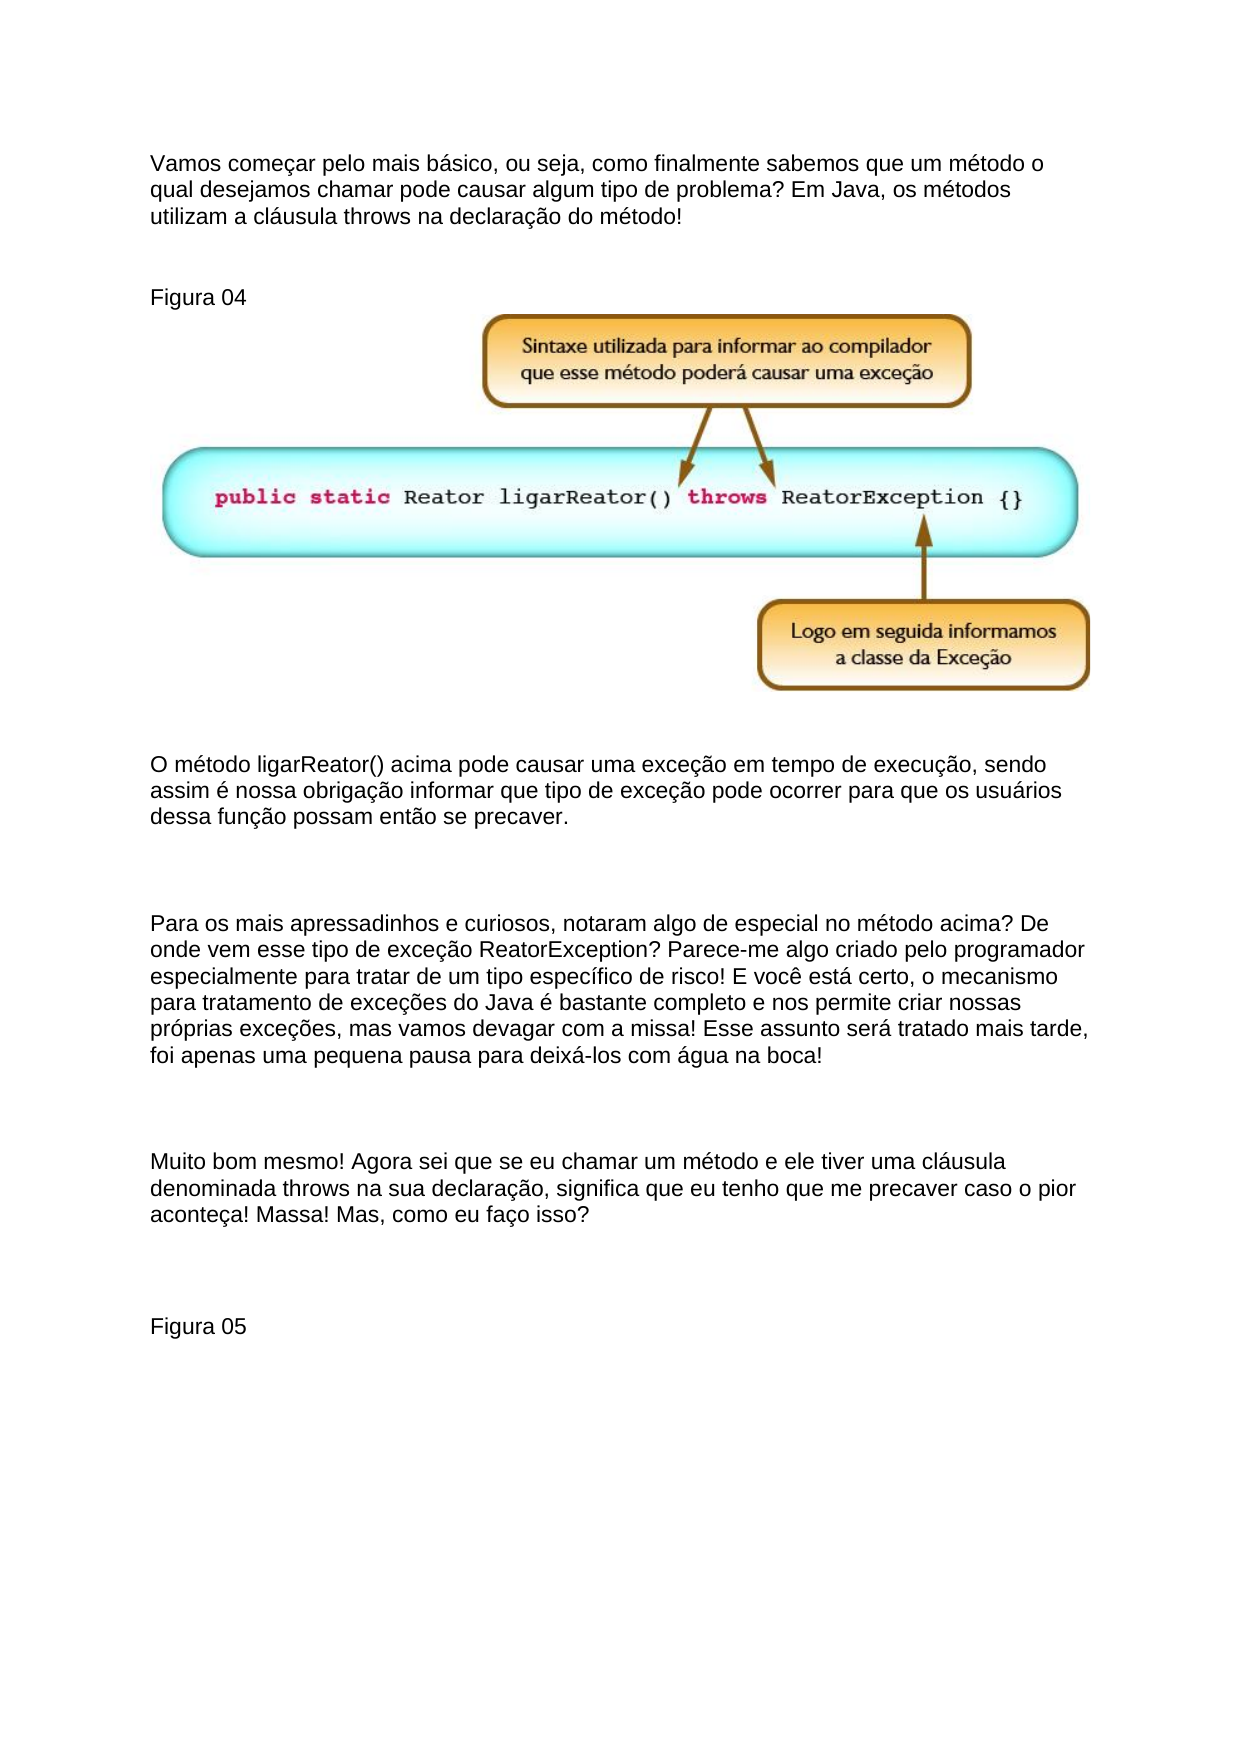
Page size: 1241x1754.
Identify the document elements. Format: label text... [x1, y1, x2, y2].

text Muito bom mesmo! Agora sei que se eu chamar um método e ele tiver uma cláusula denominada throws na sua declaração, significa que eu tenho que me precaver caso o pior aconteça! Massa! Mas, como eu faço isso? [150, 1148, 1090, 1227]
text Figura 05 [150, 1313, 1090, 1339]
text Vamos começar pelo mais básico, ou seja, como finalmente sabemos que um método o qual desejamos chamar pode causar algum tipo de problema? Em Java, os métodos utilizam a cláusula throws na declaração do método! [150, 150, 1090, 229]
picture [150, 314, 1091, 692]
text Para os mais apressadinhos e curiosos, notaram algo de especial no método acima? De onde vem esse tipo de exceção ReatorException? Parece-me algo criado pelo programador especialmente para tratar de um tipo específico de risco! E você está certo, o mecanismo para tratamento de exceções do Java é bastante completo e nos permite criar nossas próprias exceções, mas vamos devagar com a missa! Esse assunto será tratado mais tarde, foi apenas uma pequena pausa para deixá-los com água na boca! [150, 910, 1090, 1068]
text Figura 04 [150, 284, 1090, 311]
text O método ligarReator() acima pode causar uma exceção em tempo de execução, sendo assim é nossa obrigação informar que tipo de exceção pode ocorrer para que os usuários dessa função possam então se precaver. [150, 751, 1090, 830]
